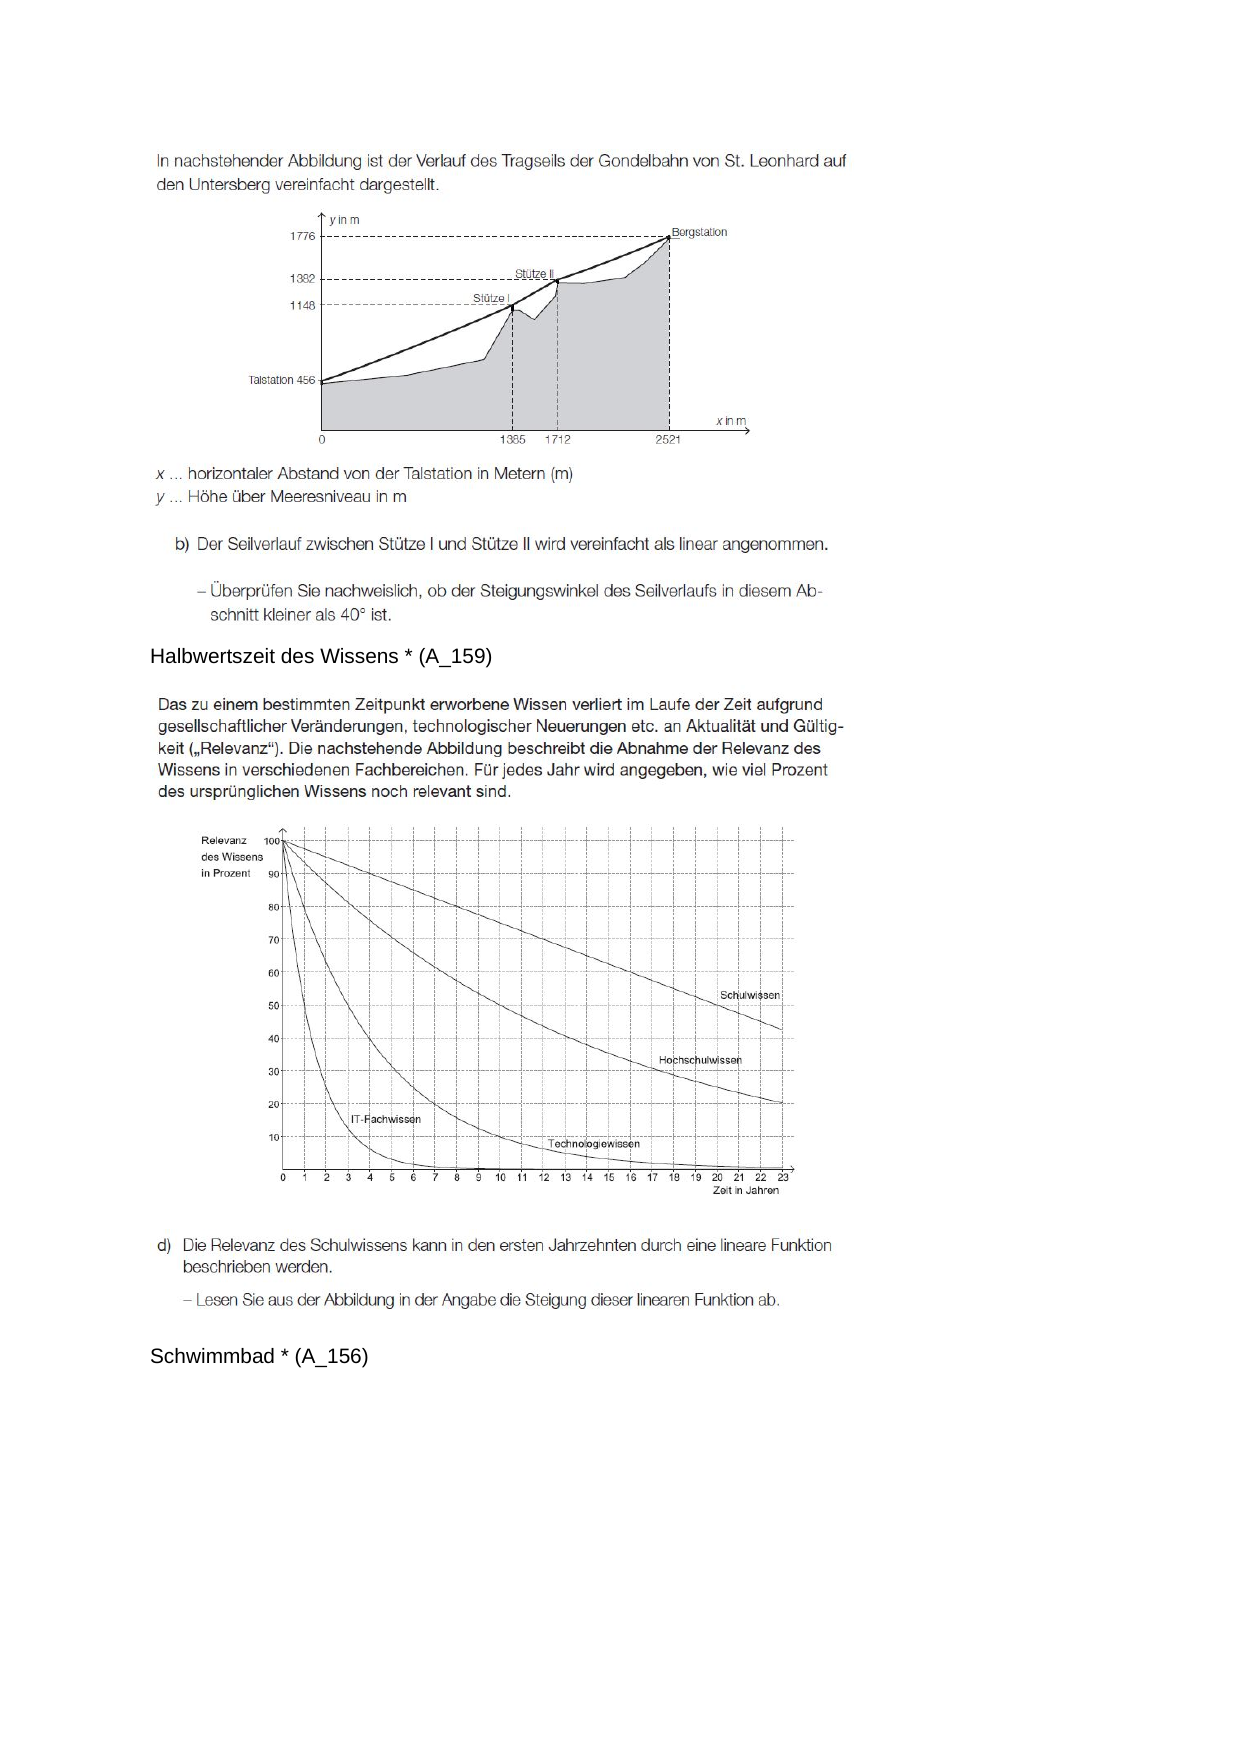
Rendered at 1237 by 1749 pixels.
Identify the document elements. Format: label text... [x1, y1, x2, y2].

picture [150, 149, 859, 510]
picture [150, 685, 859, 1211]
text Halbwertszeit des Wissens * (A_159) [150, 643, 1086, 667]
picture [150, 1229, 859, 1325]
picture [150, 527, 859, 625]
text Schwimmbad * (A_156) [150, 1344, 1086, 1368]
